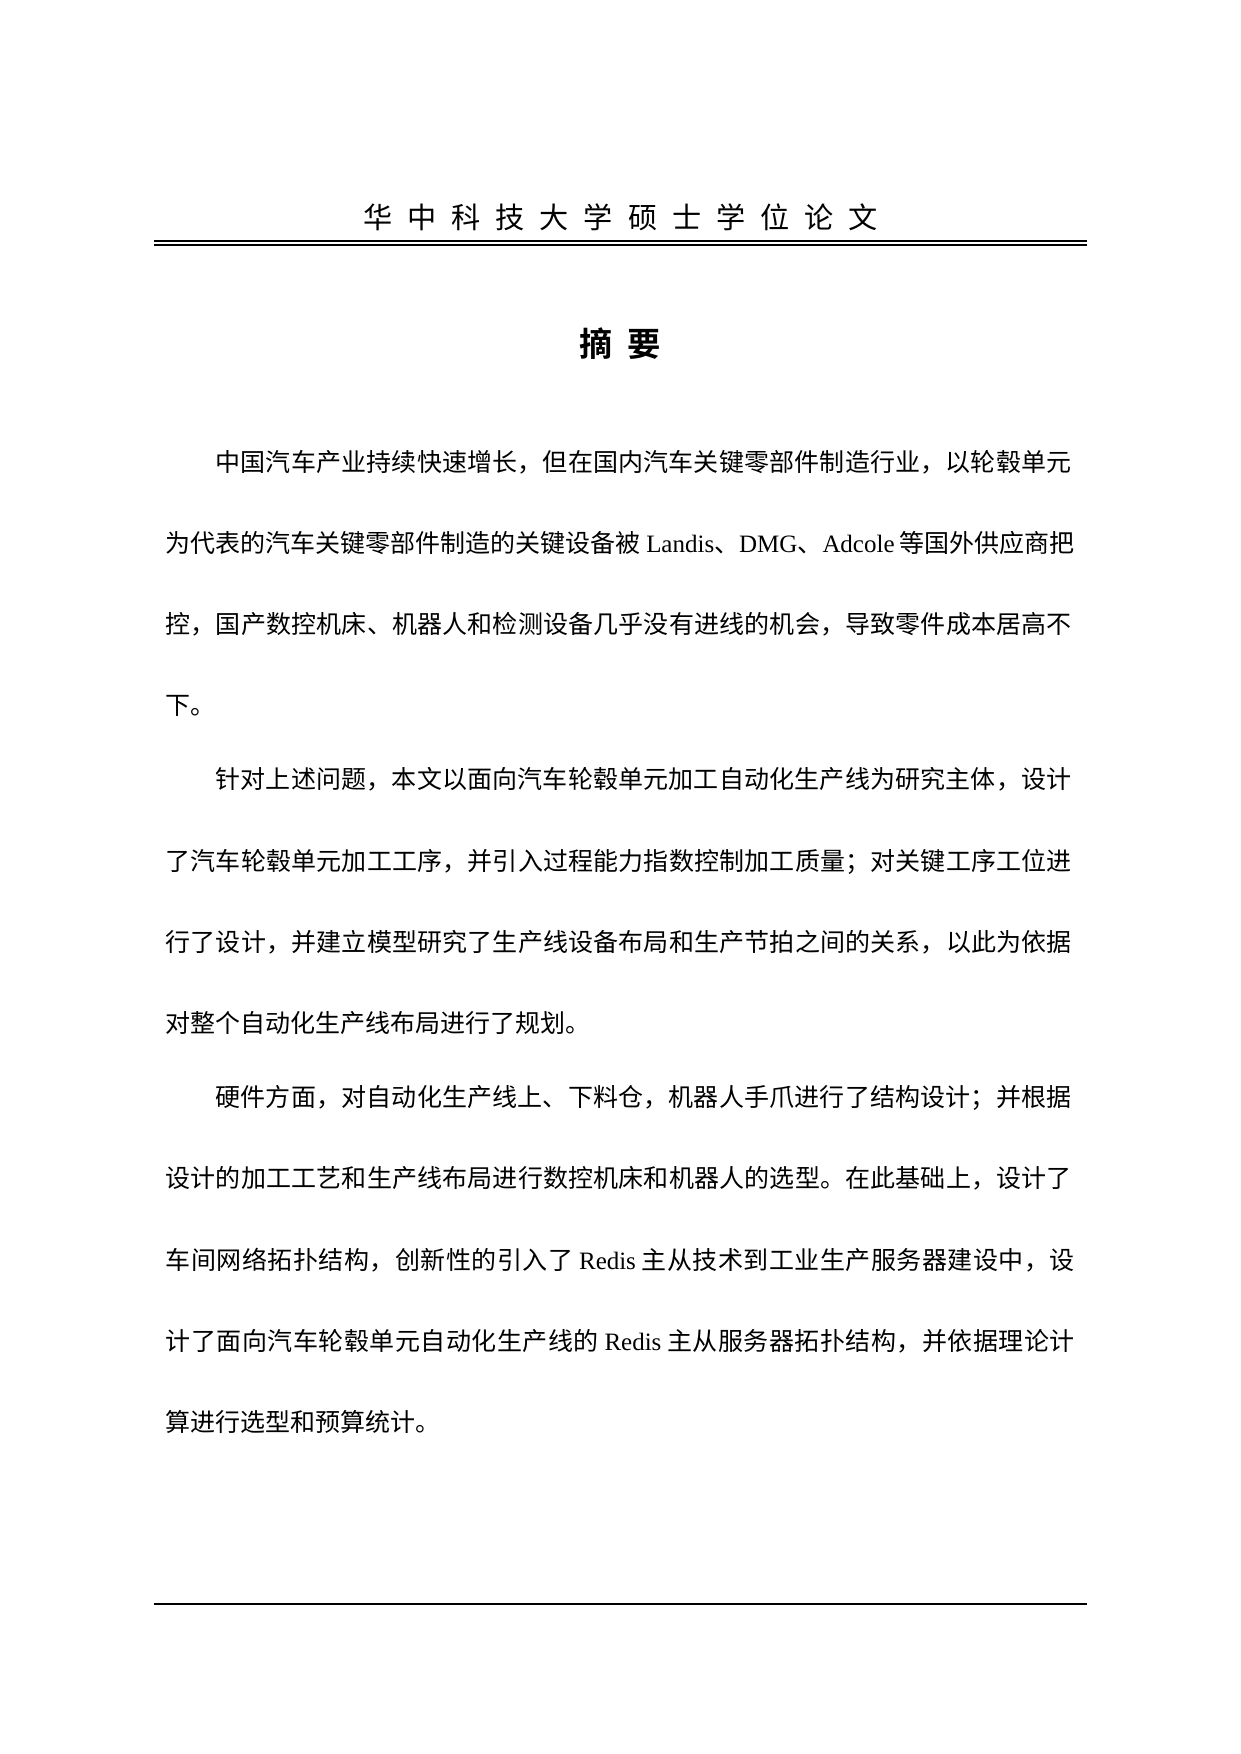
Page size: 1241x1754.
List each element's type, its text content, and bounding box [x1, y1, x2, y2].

text 摘 要 [165, 309, 1075, 374]
text 针对上述问题，本文以面向汽车轮毂单元加工自动化生产线为研究主体，设计了汽车轮毂单元加工工序，并引入过程能力指数控制加工质量；对关键工序工位进行了设计，并建立模型研究了生产线设备布局和生产节拍之间的关系，以此为依据对整个自动化生产线布局进行了规划。 [165, 746, 1075, 1054]
text 中国汽车产业持续快速增长，但在国内汽车关键零部件制造行业，以轮毂单元为代表的汽车关键零部件制造的关键设备被Landis、DMG、Adcole等国外供应商把控，国产数控机床、机器人和检测设备几乎没有进线的机会，导致零件成本居高不下。 [165, 428, 1075, 736]
text 硬件方面，对自动化生产线上、下料仓，机器人手爪进行了结构设计；并根据设计的加工工艺和生产线布局进行数控机床和机器人的选型。在此基础上，设计了车间网络拓扑结构，创新性的引入了Redis主从技术到工业生产服务器建设中，设计了面向汽车轮毂单元自动化生产线的Redis主从服务器拓扑结构，并依据理论计算进行选型和预算统计。 [165, 1063, 1075, 1453]
